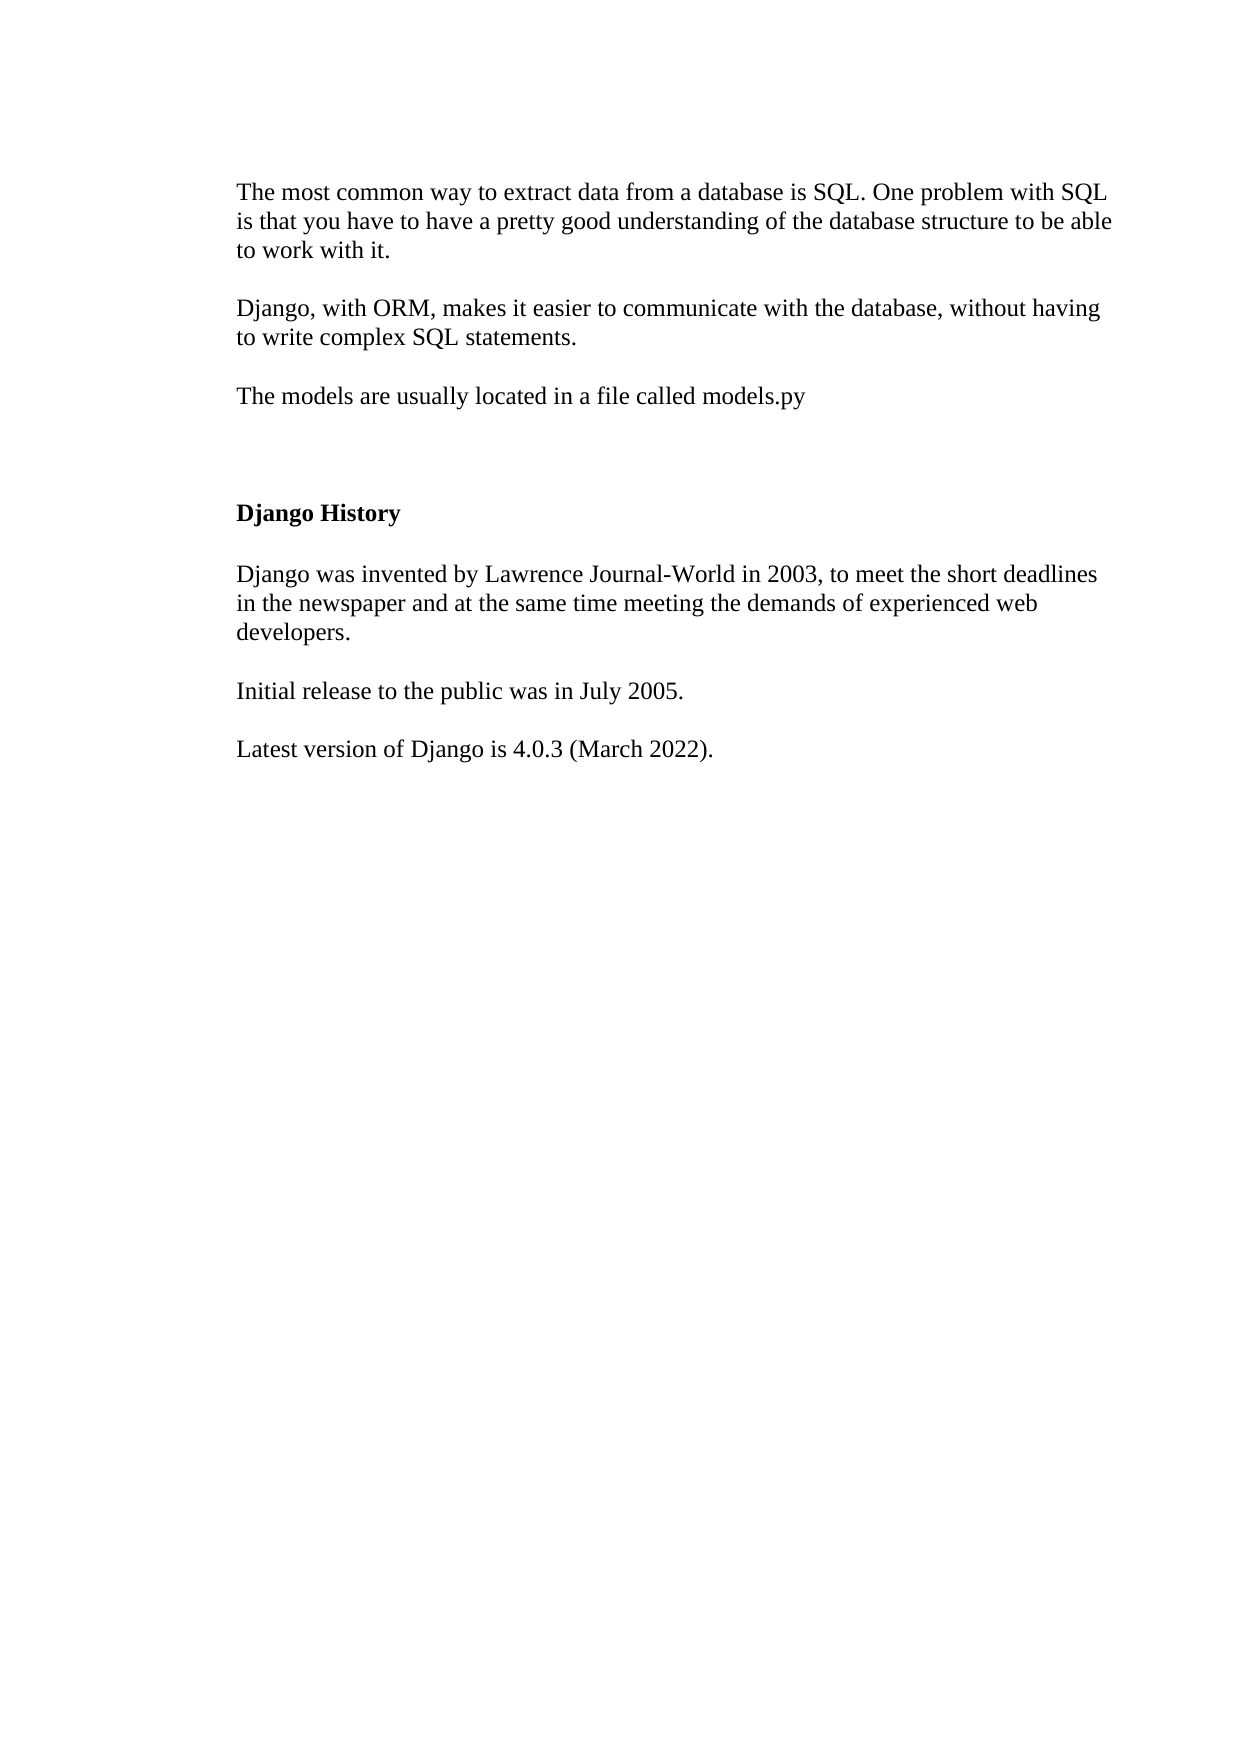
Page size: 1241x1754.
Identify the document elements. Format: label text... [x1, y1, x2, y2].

text The most common way to extract data from a database is SQL. One problem with SQL is that you have to have a pretty good understanding of the database structure to be able to work with it. [236, 177, 1122, 263]
text The models are usually located in a file called models.py [236, 381, 1122, 410]
subtitle Django History [236, 498, 1122, 527]
text Latest version of Django is 4.0.3 (March 2022). [236, 734, 1122, 763]
text Django was invented by Lawrence Journal-World in 2003, to meet the short deadlines in the newspaper and at the same time meeting the demands of experienced web developers. [236, 559, 1122, 646]
text Initial release to the public was in July 2005. [236, 676, 1122, 704]
text Django, with ORM, makes it easier to communicate with the database, without having to write complex SQL statements. [236, 293, 1122, 351]
